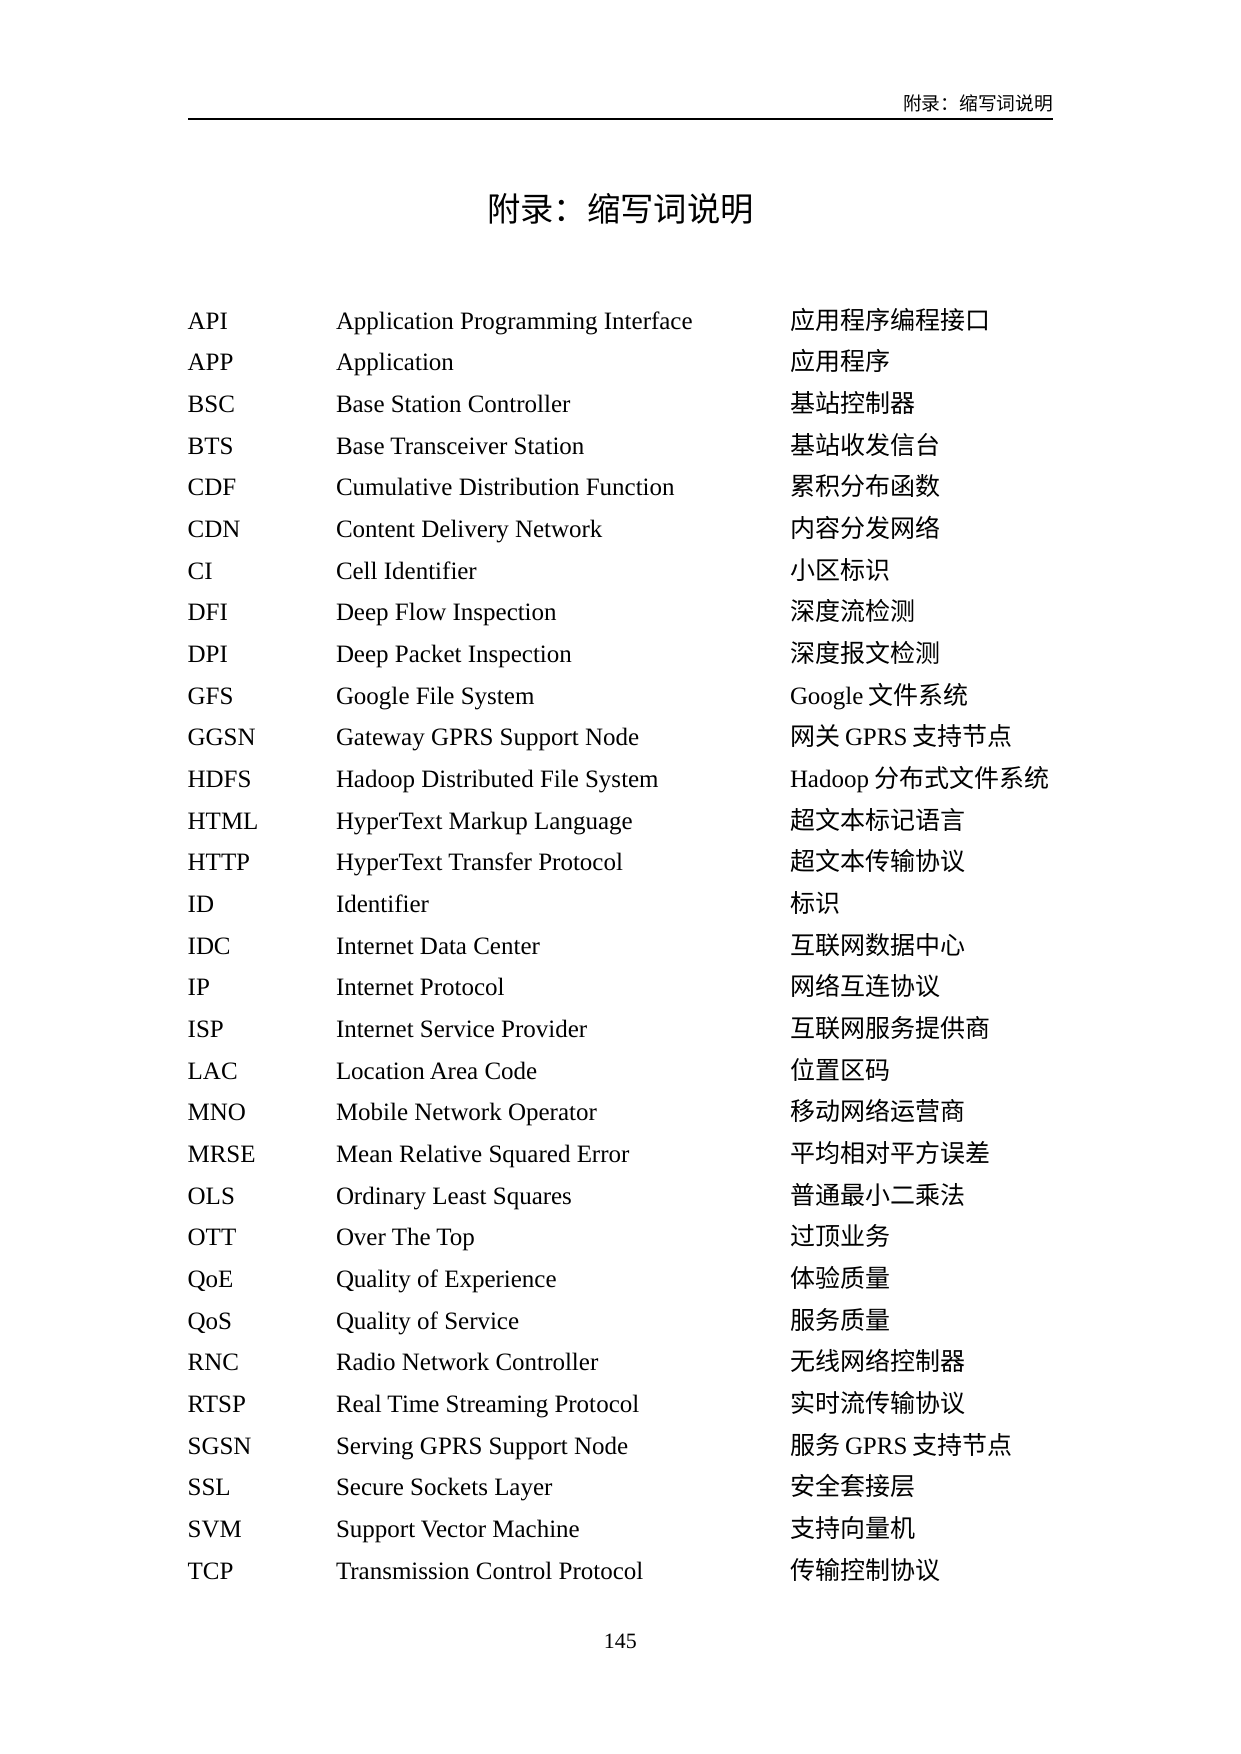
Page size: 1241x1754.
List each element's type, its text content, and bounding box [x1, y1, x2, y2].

table_header API [176, 296, 324, 337]
table_cell 移动网络运营商 [779, 1088, 1064, 1129]
table_cell Ordinary Least Squares [325, 1171, 778, 1212]
table_cell Over The Top [325, 1213, 778, 1254]
table_cell HyperText Markup Language [325, 796, 778, 837]
table_cell SGSN [176, 1421, 324, 1462]
table_cell 体验质量 [779, 1254, 1064, 1296]
table_cell Mean Relative Squared Error [325, 1129, 778, 1171]
table_cell Application [325, 338, 778, 379]
table_cell QoE [176, 1254, 324, 1296]
table_cell Deep Flow Inspection [325, 588, 778, 629]
table_cell Real Time Streaming Protocol [325, 1379, 778, 1421]
table_cell 过顶业务 [779, 1213, 1064, 1254]
table_cell LAC [176, 1046, 324, 1087]
table_cell BTS [176, 421, 324, 462]
table_cell DPI [176, 629, 324, 671]
table_cell 实时流传输协议 [779, 1379, 1064, 1421]
table_cell Hadoop Distributed File System [325, 754, 778, 796]
table_cell 平均相对平方误差 [779, 1129, 1064, 1171]
table_cell BSC [176, 379, 324, 421]
table_cell 支持向量机 [779, 1504, 1064, 1546]
table_cell IP [176, 963, 324, 1004]
table_cell CDF [176, 463, 324, 504]
table_cell CDN [176, 504, 324, 546]
table_cell 传输控制协议 [779, 1546, 1064, 1587]
table_cell MNO [176, 1088, 324, 1129]
table_cell TCP [176, 1546, 324, 1587]
table_cell 应用程序 [779, 338, 1064, 379]
table_cell 位置区码 [779, 1046, 1064, 1087]
table_cell OTT [176, 1213, 324, 1254]
table_cell Internet Protocol [325, 963, 778, 1004]
table_cell Cell Identifier [325, 546, 778, 587]
table_cell Serving GPRS Support Node [325, 1421, 778, 1462]
table_cell 无线网络控制器 [779, 1338, 1064, 1379]
table_cell Gateway GPRS Support Node [325, 713, 778, 754]
table_cell Base Station Controller [325, 379, 778, 421]
table_cell GFS [176, 671, 324, 712]
table_cell APP [176, 338, 324, 379]
table_cell 超文本传输协议 [779, 838, 1064, 879]
table_cell Deep Packet Inspection [325, 629, 778, 671]
table_cell Content Delivery Network [325, 504, 778, 546]
table_cell Google文件系统 [779, 671, 1064, 712]
table_cell MRSE [176, 1129, 324, 1171]
table_cell ID [176, 879, 324, 921]
table_cell 基站控制器 [779, 379, 1064, 421]
table_cell 深度流检测 [779, 588, 1064, 629]
table_cell RNC [176, 1338, 324, 1379]
table_cell 互联网数据中心 [779, 921, 1064, 962]
table_cell 互联网服务提供商 [779, 1004, 1064, 1046]
table_cell Location Area Code [325, 1046, 778, 1087]
table_cell Mobile Network Operator [325, 1088, 778, 1129]
table_header Application Programming Interface [325, 296, 778, 337]
table_cell Identifier [325, 879, 778, 921]
table_cell GGSN [176, 713, 324, 754]
table_cell 服务GPRS支持节点 [779, 1421, 1064, 1462]
table_cell 服务质量 [779, 1296, 1064, 1337]
table_cell Transmission Control Protocol [325, 1546, 778, 1587]
table_cell Secure Sockets Layer [325, 1463, 778, 1504]
table_cell Google File System [325, 671, 778, 712]
table_cell QoS [176, 1296, 324, 1337]
table_cell 网关GPRS支持节点 [779, 713, 1064, 754]
table_cell Base Transceiver Station [325, 421, 778, 462]
table_cell IDC [176, 921, 324, 962]
table_cell 安全套接层 [779, 1463, 1064, 1504]
table_cell 普通最小二乘法 [779, 1171, 1064, 1212]
table_cell Support Vector Machine [325, 1504, 778, 1546]
table_cell 基站收发信台 [779, 421, 1064, 462]
table_cell HDFS [176, 754, 324, 796]
table_cell Quality of Experience [325, 1254, 778, 1296]
table_cell OLS [176, 1171, 324, 1212]
table_cell 内容分发网络 [779, 504, 1064, 546]
table_cell ISP [176, 1004, 324, 1046]
table_cell Quality of Service [325, 1296, 778, 1337]
table_cell SSL [176, 1463, 324, 1504]
table_cell HyperText Transfer Protocol [325, 838, 778, 879]
table_cell RTSP [176, 1379, 324, 1421]
table_cell Hadoop分布式文件系统 [779, 754, 1064, 796]
table_cell Internet Service Provider [325, 1004, 778, 1046]
table_cell DFI [176, 588, 324, 629]
table_cell Cumulative Distribution Function [325, 463, 778, 504]
table_cell 小区标识 [779, 546, 1064, 587]
list 附录：缩写词说明 [187, 182, 1053, 231]
table_cell Internet Data Center [325, 921, 778, 962]
table_cell 标识 [779, 879, 1064, 921]
table_header 应用程序编程接口 [779, 296, 1064, 337]
table_cell HTTP [176, 838, 324, 879]
table_cell 累积分布函数 [779, 463, 1064, 504]
table_cell CI [176, 546, 324, 587]
table_cell Radio Network Controller [325, 1338, 778, 1379]
table_cell 深度报文检测 [779, 629, 1064, 671]
table_cell 超文本标记语言 [779, 796, 1064, 837]
table_cell 网络互连协议 [779, 963, 1064, 1004]
table_cell HTML [176, 796, 324, 837]
table_cell SVM [176, 1504, 324, 1546]
